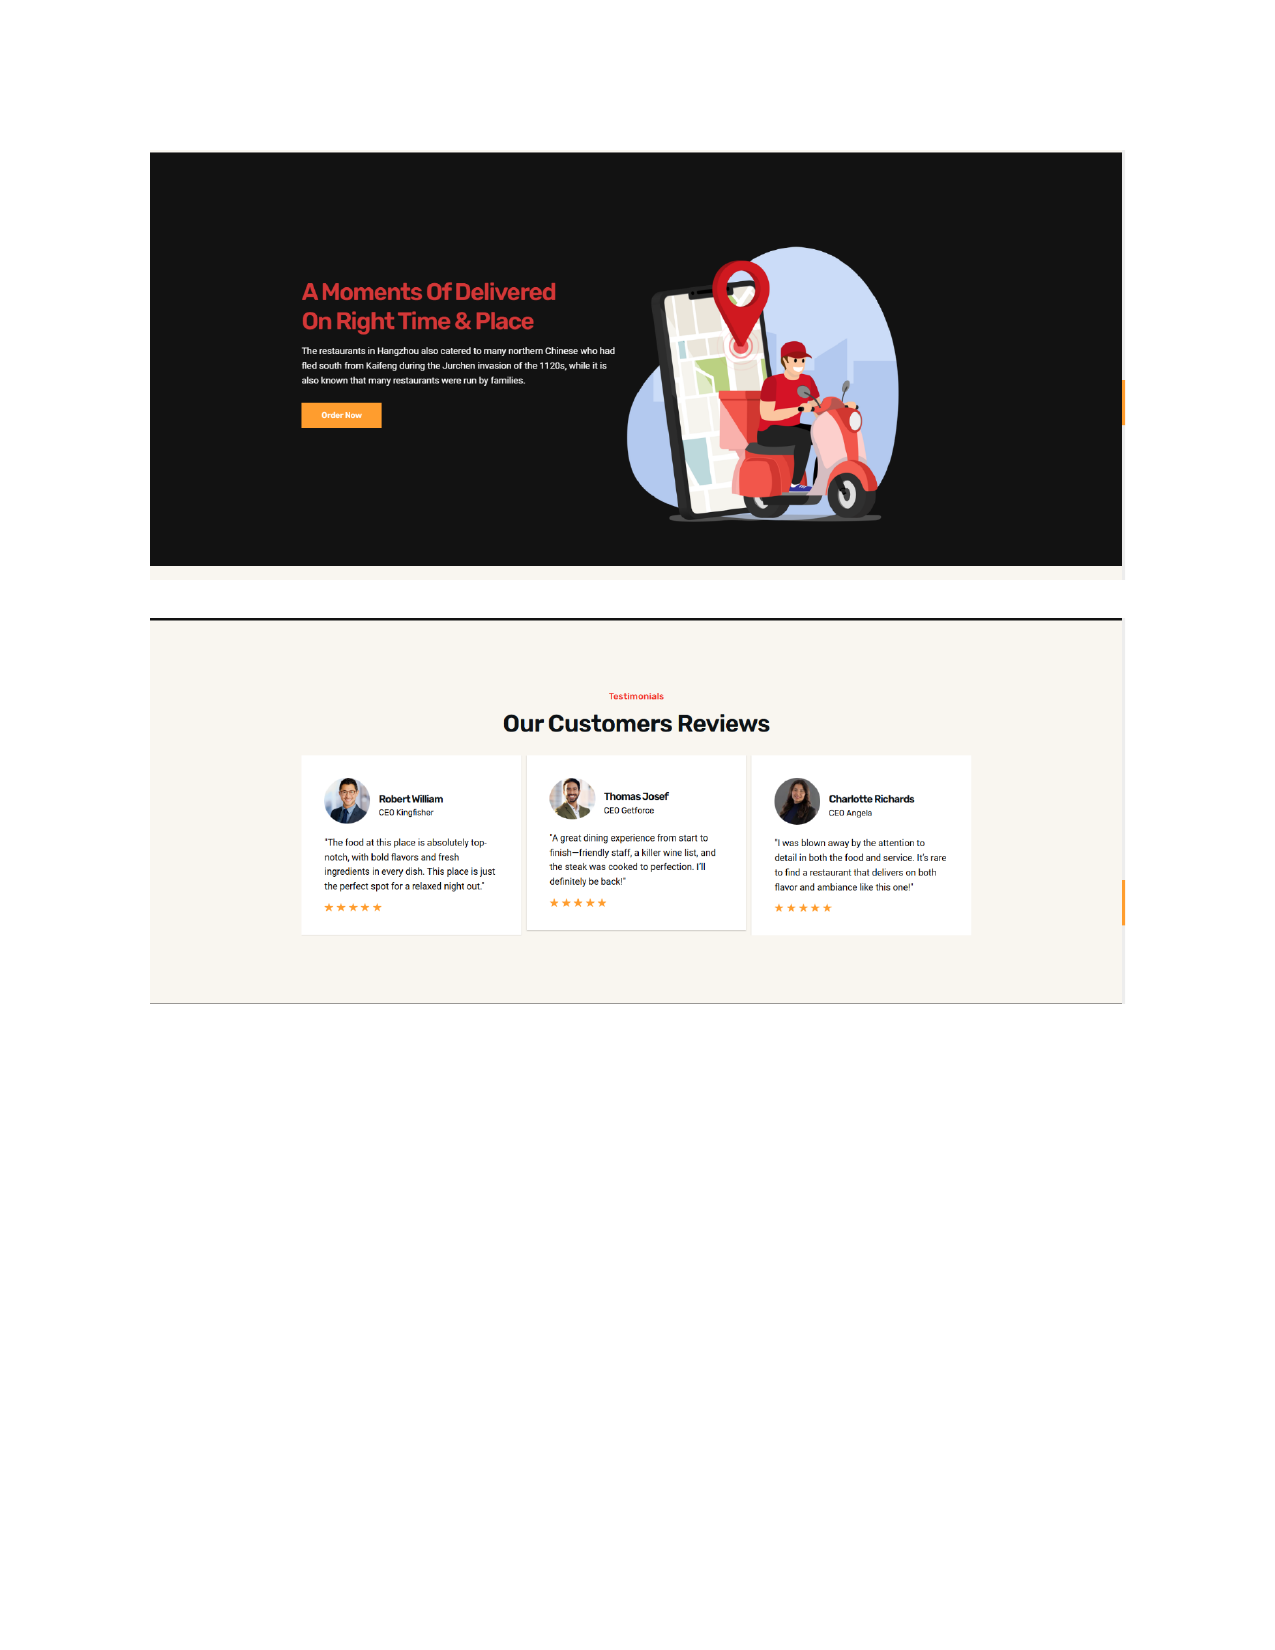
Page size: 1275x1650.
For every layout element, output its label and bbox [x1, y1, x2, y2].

picture [150, 150, 1125, 580]
picture [150, 618, 1125, 1004]
